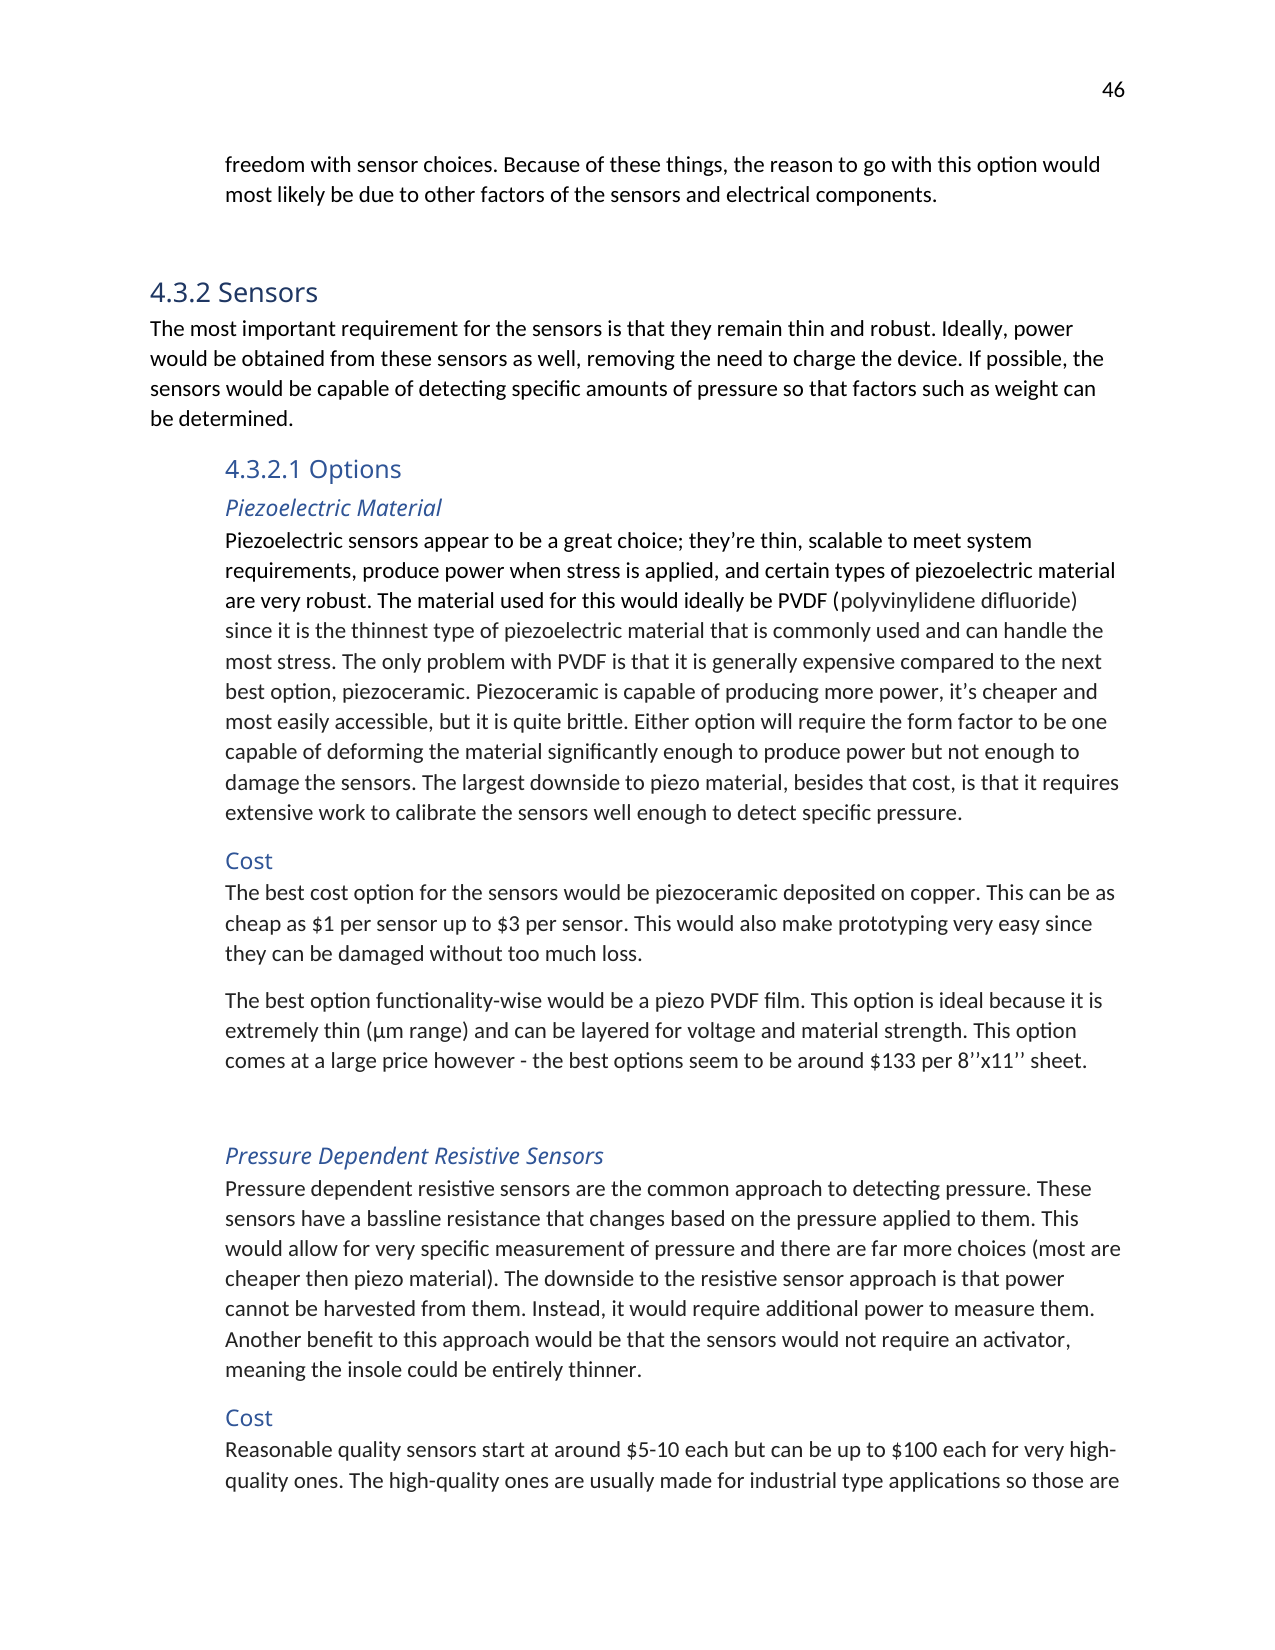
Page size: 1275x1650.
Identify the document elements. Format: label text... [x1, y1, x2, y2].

subtitle Cost [225, 1402, 1125, 1433]
subtitle 4.3.2 Sensors [150, 274, 1125, 311]
text The best option functionality-wise would be a piezo PVDF film. This option is ideal because it is extremely thin (μm range) and can be layered for voltage and material strength. This option comes at a large price however - the best options seem to be around $133 per 8’’x11’’ sheet. [225, 986, 1125, 1074]
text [225, 1436, 1125, 1494]
text Pressure dependent resistive sensors are the common approach to detecting pressure. These sensors have a bassline resistance that changes based on the pressure applied to them. This would allow for very specific measurement of pressure and there are far more choices (most are cheaper then piezo material). The downside to the resistive sensor approach is that power cannot be harvested from them. Instead, it would require additional power to measure them. Another benefit to this approach would be that the sensors would not require an activator, meaning the insole could be entirely thinner. [225, 1174, 1125, 1383]
subtitle Cost [225, 845, 1125, 876]
text The best cost option for the sensors would be piezoceramic deposited on copper. This can be as cheap as $1 per sensor up to $3 per sensor. This would also make prototyping very easy since they can be damaged without too much loss. [225, 878, 1125, 967]
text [225, 150, 1125, 208]
subtitle 4.3.2.1 Options [150, 451, 1125, 485]
text Piezoelectric sensors appear to be a great choice; they’re thin, scalable to meet system requirements, produce power when stress is applied, and certain types of piezoelectric material are very robust. The material used for this would ideally be PVDF (polyvinylidene difluoride) since it is the thinnest type of piezoelectric material that is commonly used and can handle the most stress. The only problem with PVDF is that it is generally expensive compared to the next best option, piezoceramic. Piezoceramic is capable of producing more power, it’s cheaper and most easily accessible, but it is quite brittle. Either option will require the form factor to be one capable of deforming the material significantly enough to produce power but not enough to damage the sensors. The largest downside to piezo material, besides that cost, is that it requires extensive work to calibrate the sensors well enough to detect specific pressure. [225, 526, 1125, 826]
text The most important requirement for the sensors is that they remain thin and robust. Ideally, power would be obtained from these sensors as well, removing the need to charge the device. If possible, the sensors would be capable of detecting specific amounts of pressure so that factors such as weight can be determined. [150, 314, 1125, 432]
subtitle Piezoelectric Material [225, 492, 1125, 523]
subtitle Pressure Dependent Resistive Sensors [225, 1140, 1125, 1171]
